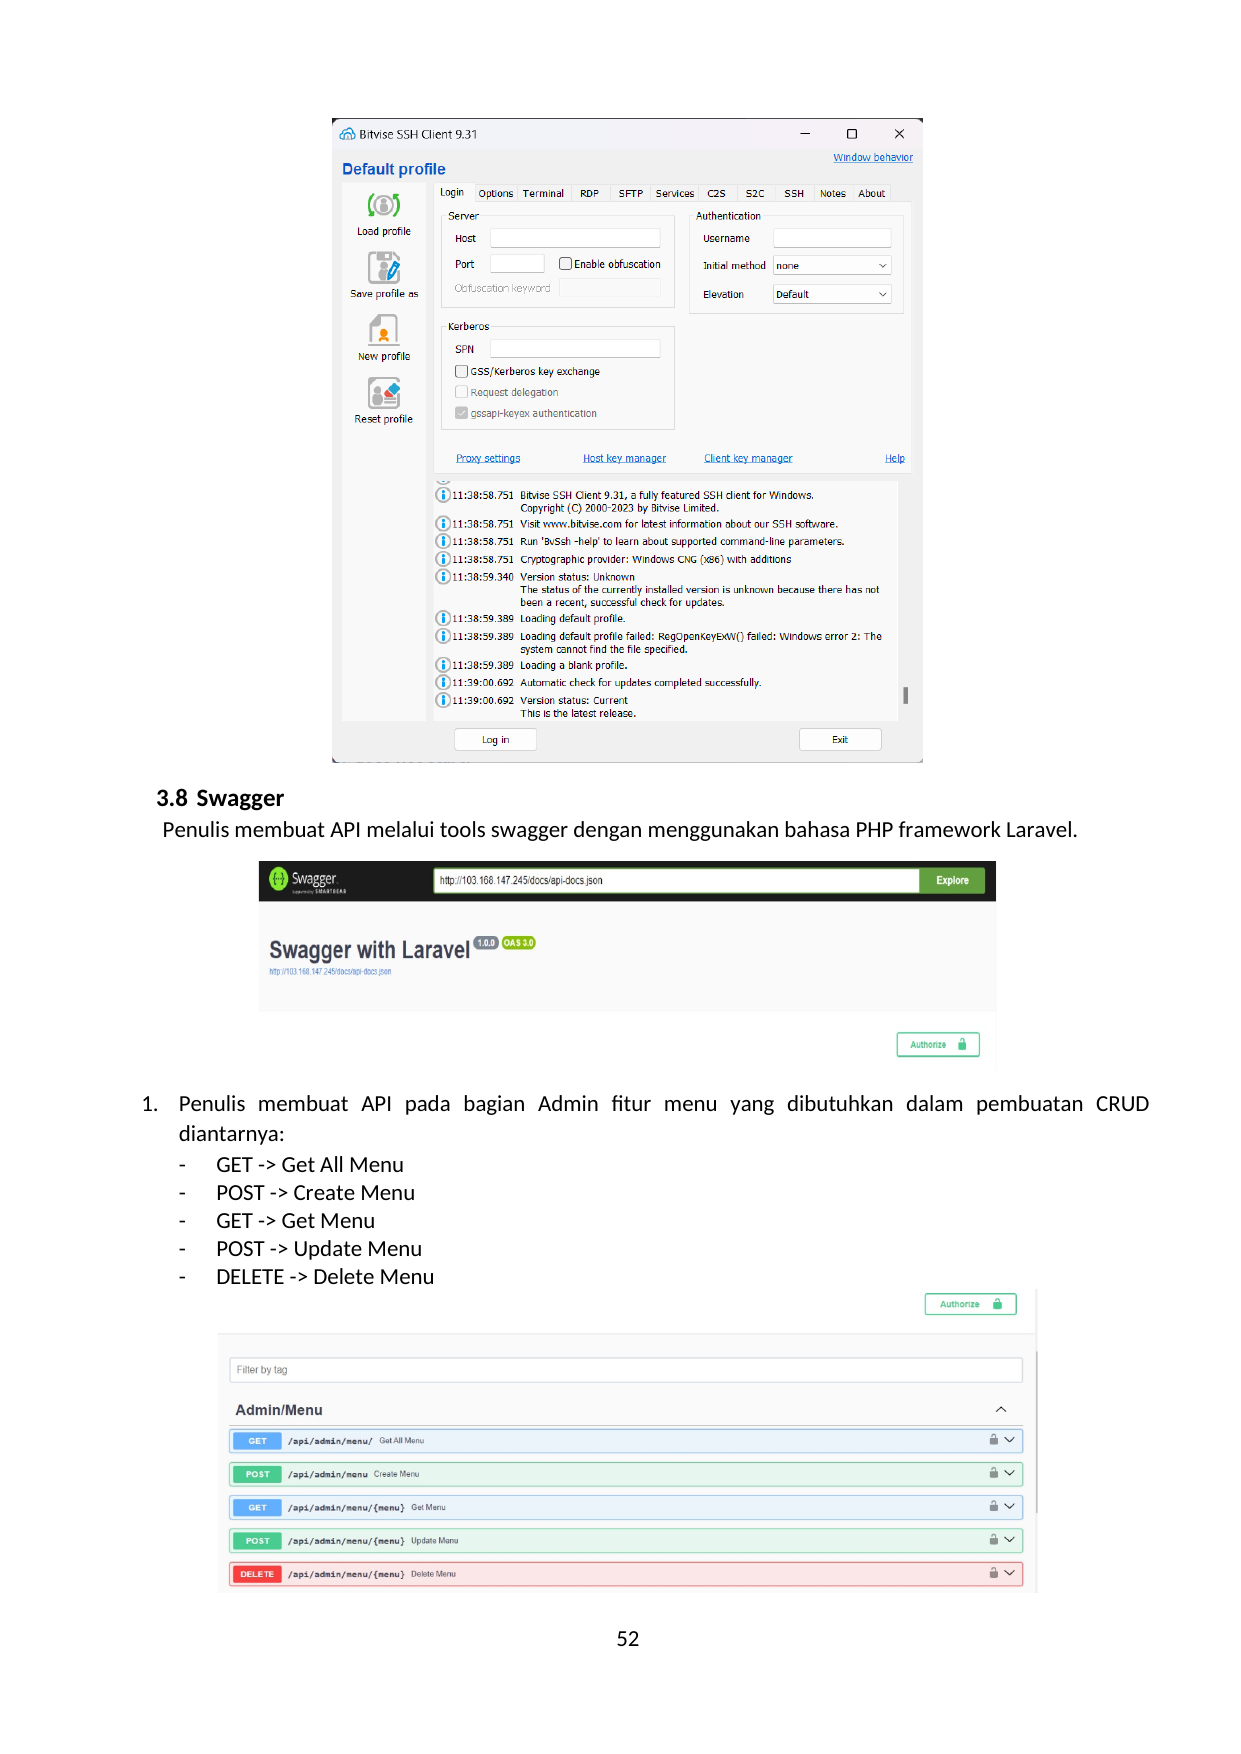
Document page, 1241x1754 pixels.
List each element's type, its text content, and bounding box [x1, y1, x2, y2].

list DELETE -> Delete Menu [178, 1262, 1152, 1290]
picture [332, 118, 923, 763]
list Penulis membuat API pada bagian Admin fitur menu yang dibutuhkan dalam pembuatan CRUD diantarnya: [141, 1089, 1152, 1147]
picture [217, 1289, 1038, 1593]
picture [258, 861, 997, 1071]
text Penulis membuat API melalui tools swagger dengan menggunakan bahasa PHP framework Laravel. [162, 815, 1152, 843]
list GET -> Get All Menu [178, 1150, 1152, 1178]
list GET -> Get Menu [178, 1206, 1152, 1234]
list POST -> Update Menu [178, 1234, 1152, 1262]
list POST -> Create Menu [178, 1178, 1152, 1206]
subtitle Swagger [156, 782, 1152, 812]
